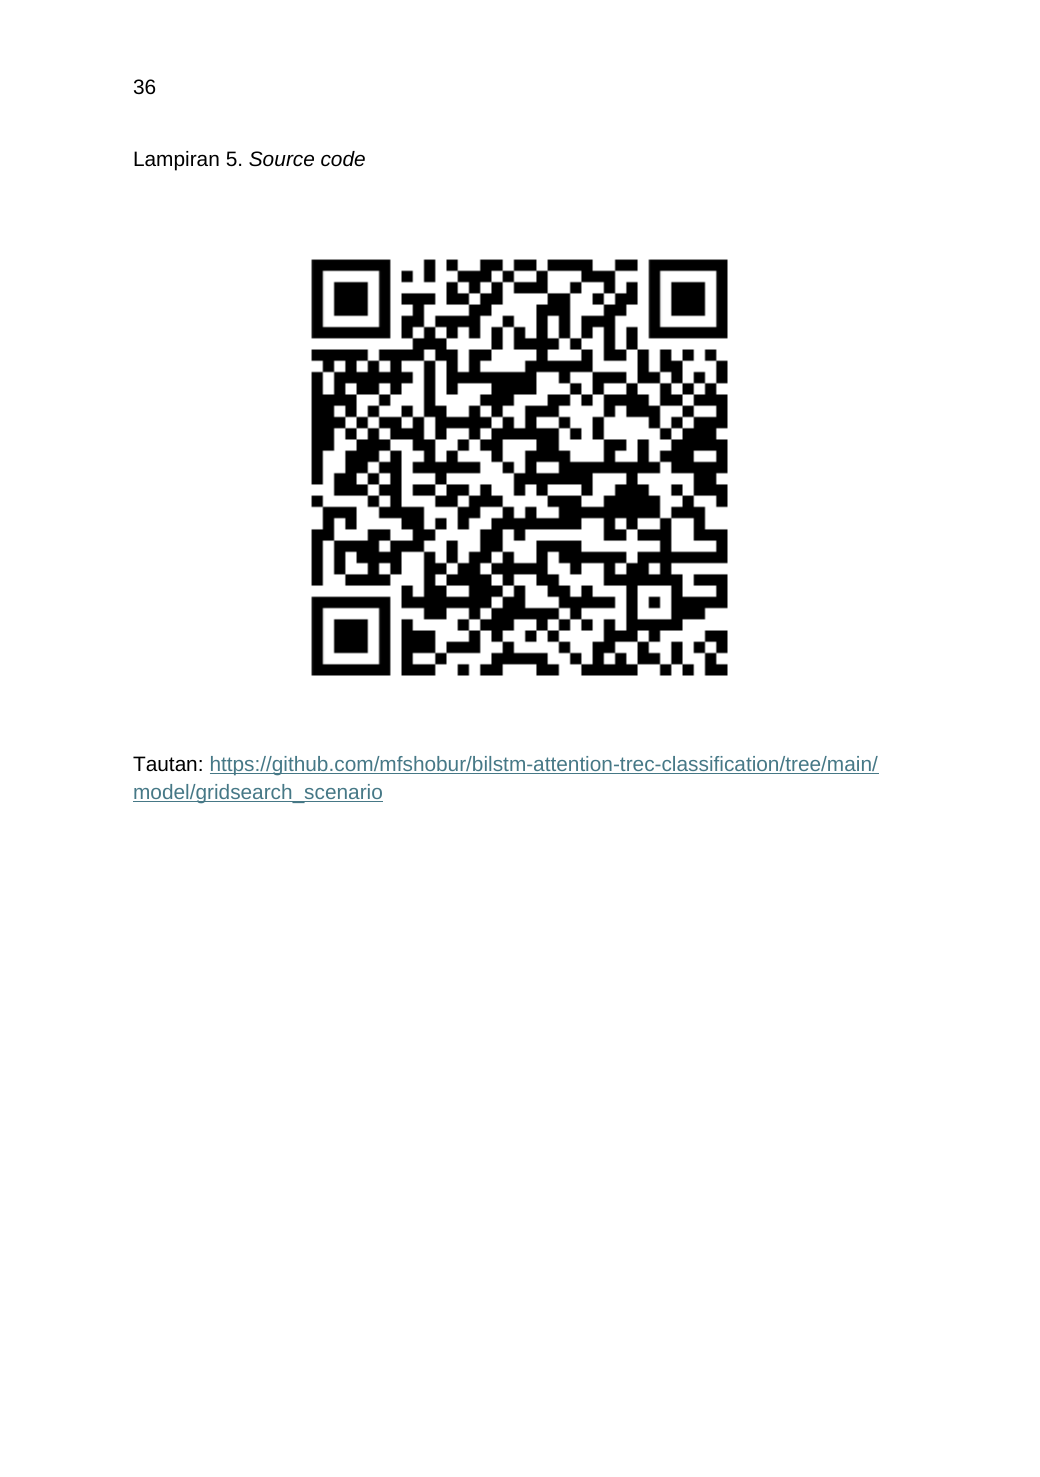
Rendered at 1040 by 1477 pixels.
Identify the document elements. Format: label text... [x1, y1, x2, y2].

picture [239, 187, 801, 749]
text Lampiran 5. Source code [133, 147, 906, 171]
text Tautan: https://github.com/mfshobur/bilstm-attention-trec-classification/tree/main/model/gridsearch_scenario [133, 752, 906, 803]
